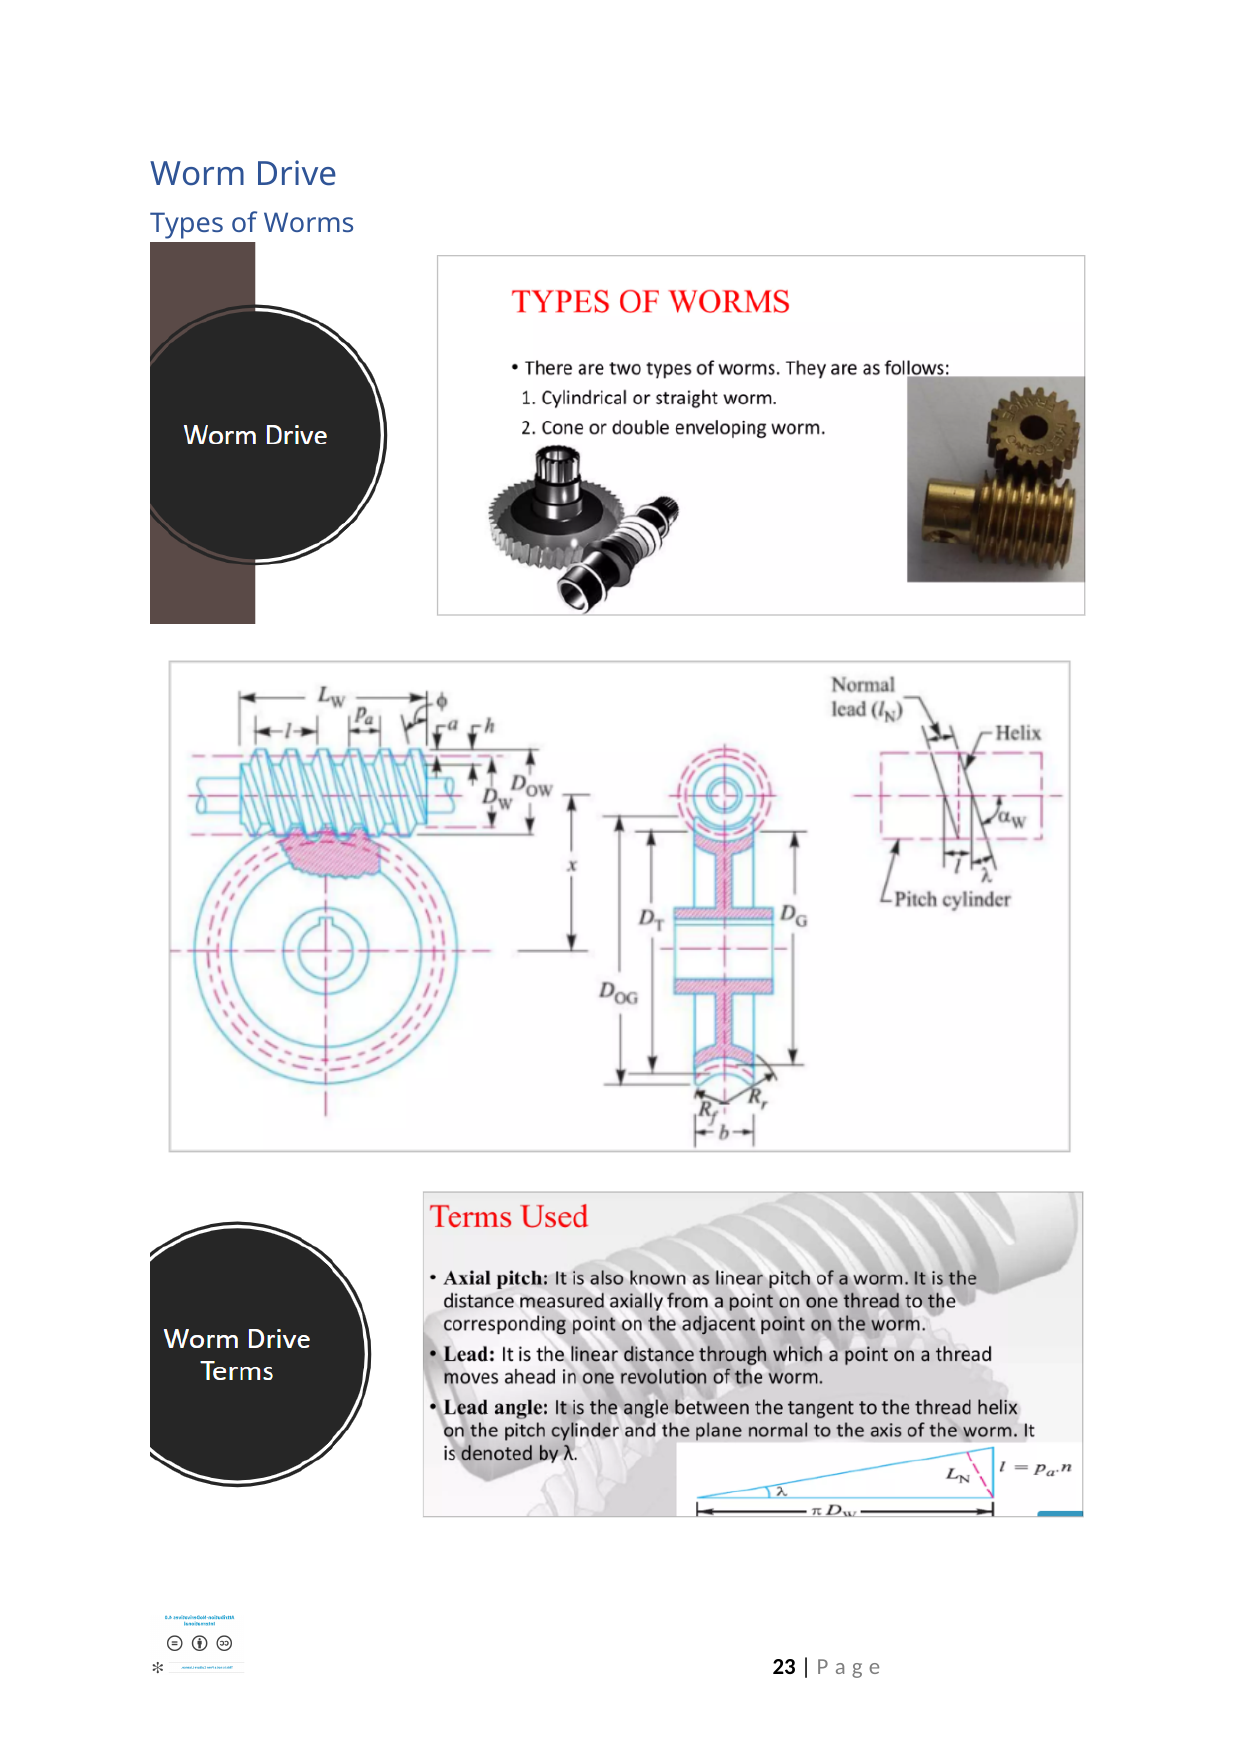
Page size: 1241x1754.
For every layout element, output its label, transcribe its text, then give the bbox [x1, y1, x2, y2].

picture [150, 642, 1091, 1167]
picture [150, 1615, 245, 1675]
subtitle Worm Drive [150, 150, 1090, 195]
picture [150, 242, 1091, 624]
picture [150, 1185, 1091, 1522]
subtitle Types of Worms [150, 203, 1090, 240]
